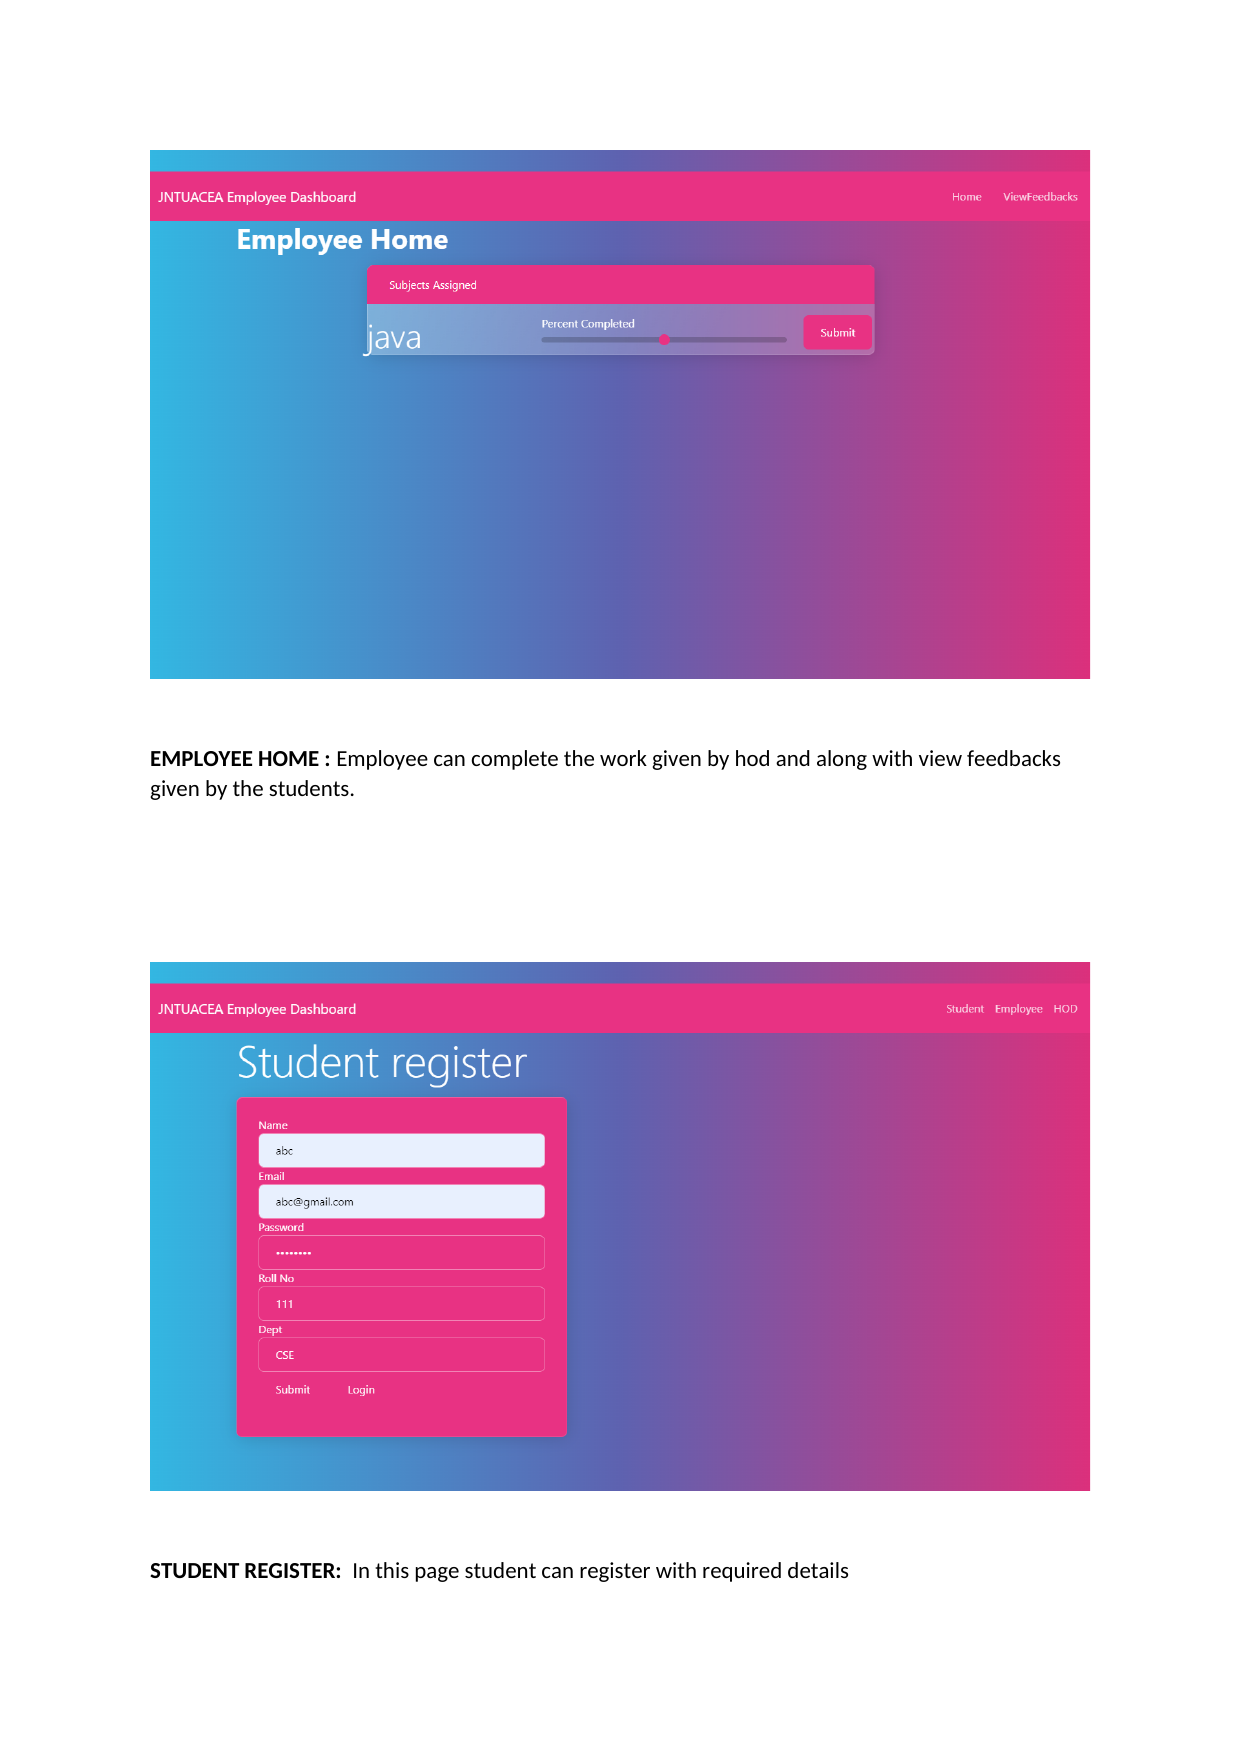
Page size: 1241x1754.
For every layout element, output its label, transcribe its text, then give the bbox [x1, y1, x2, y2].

picture [150, 150, 1091, 679]
text STUDENT REGISTER: In this page student can register with required details [150, 1556, 1090, 1584]
text EMPLOYEE HOME : Employee can complete the work given by hod and along with view feedbacks given by the students. [150, 744, 1090, 803]
picture [150, 962, 1091, 1491]
